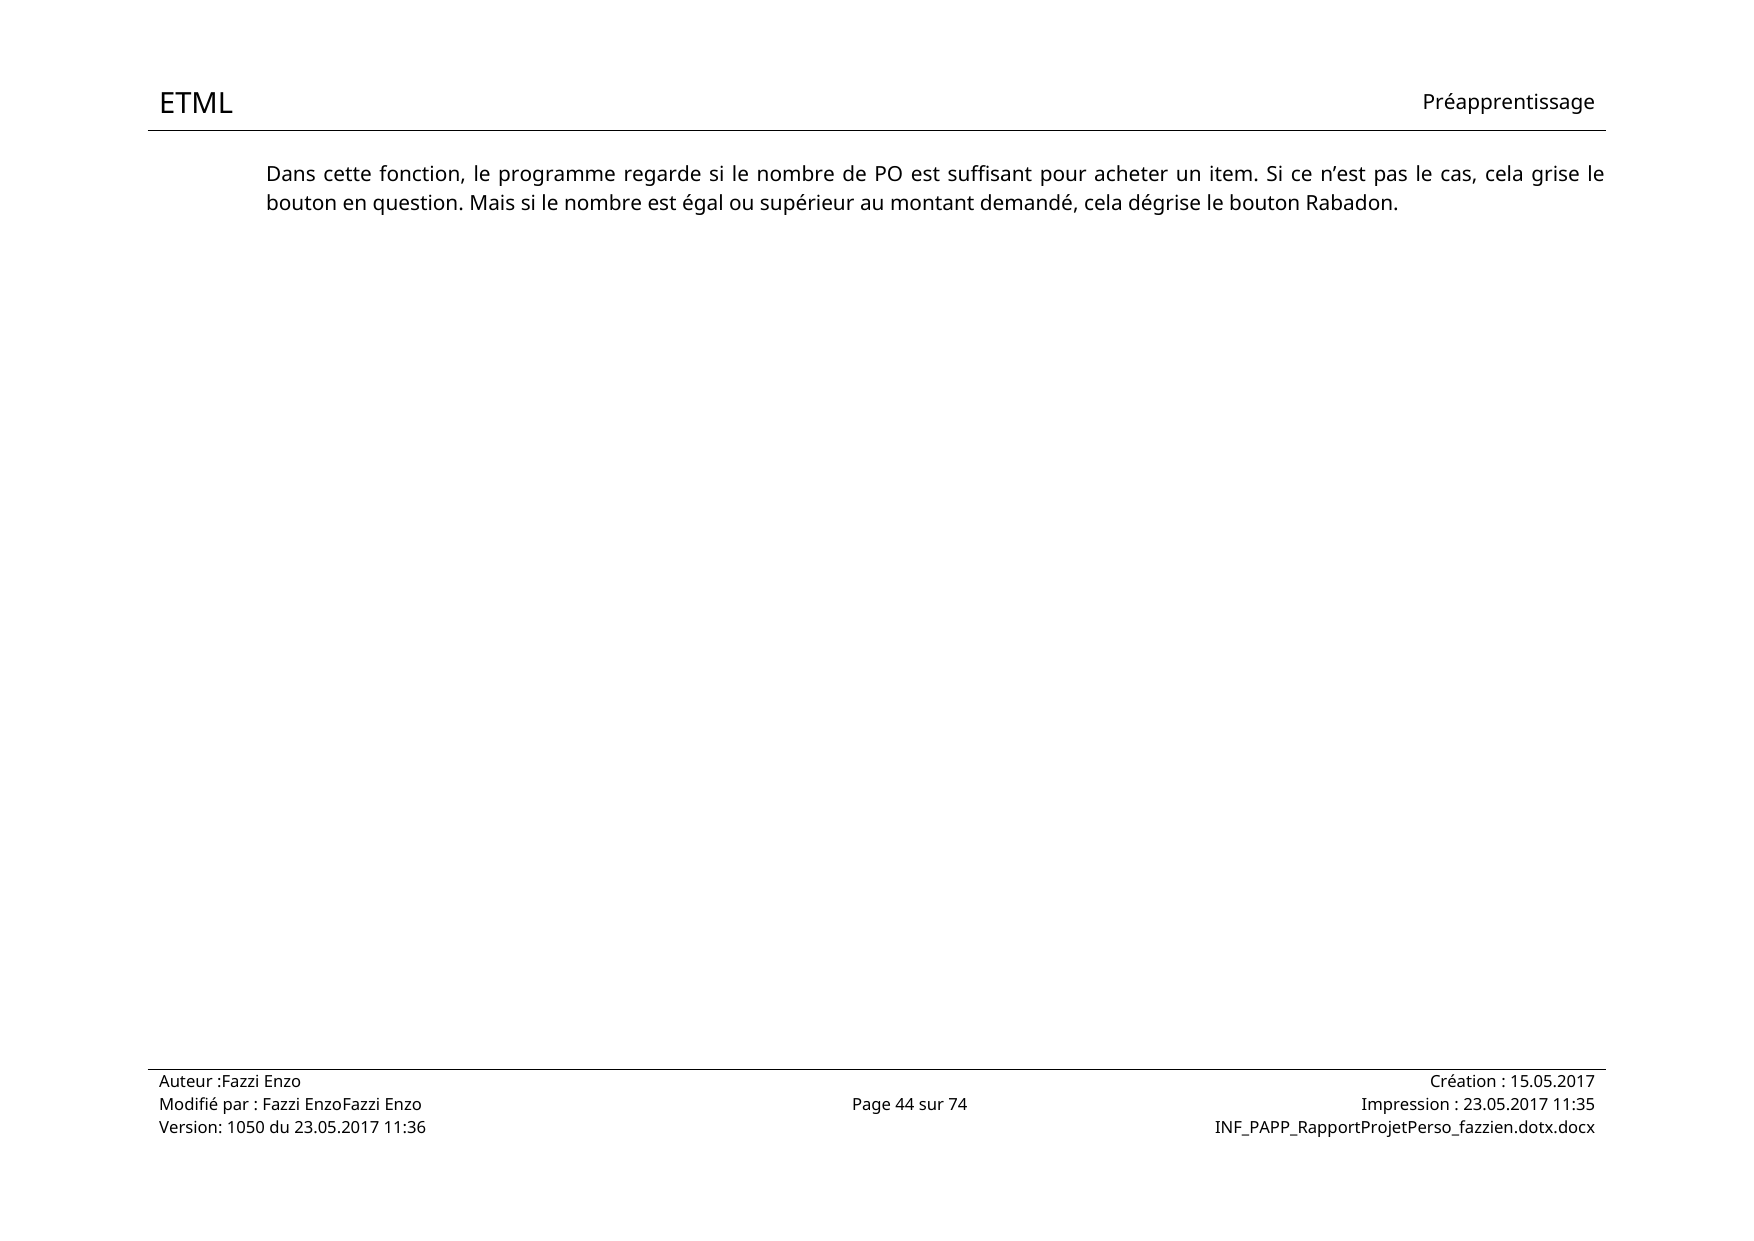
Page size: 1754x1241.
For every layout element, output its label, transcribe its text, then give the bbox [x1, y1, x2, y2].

text Dans cette fonction, le programme regarde si le nombre de PO est suffisant pour acheter un item. Si ce n’est pas le cas, cela grise le bouton en question. Mais si le nombre est égal ou supérieur au montant demandé, cela dégrise le bouton Rabadon. [266, 159, 1606, 216]
